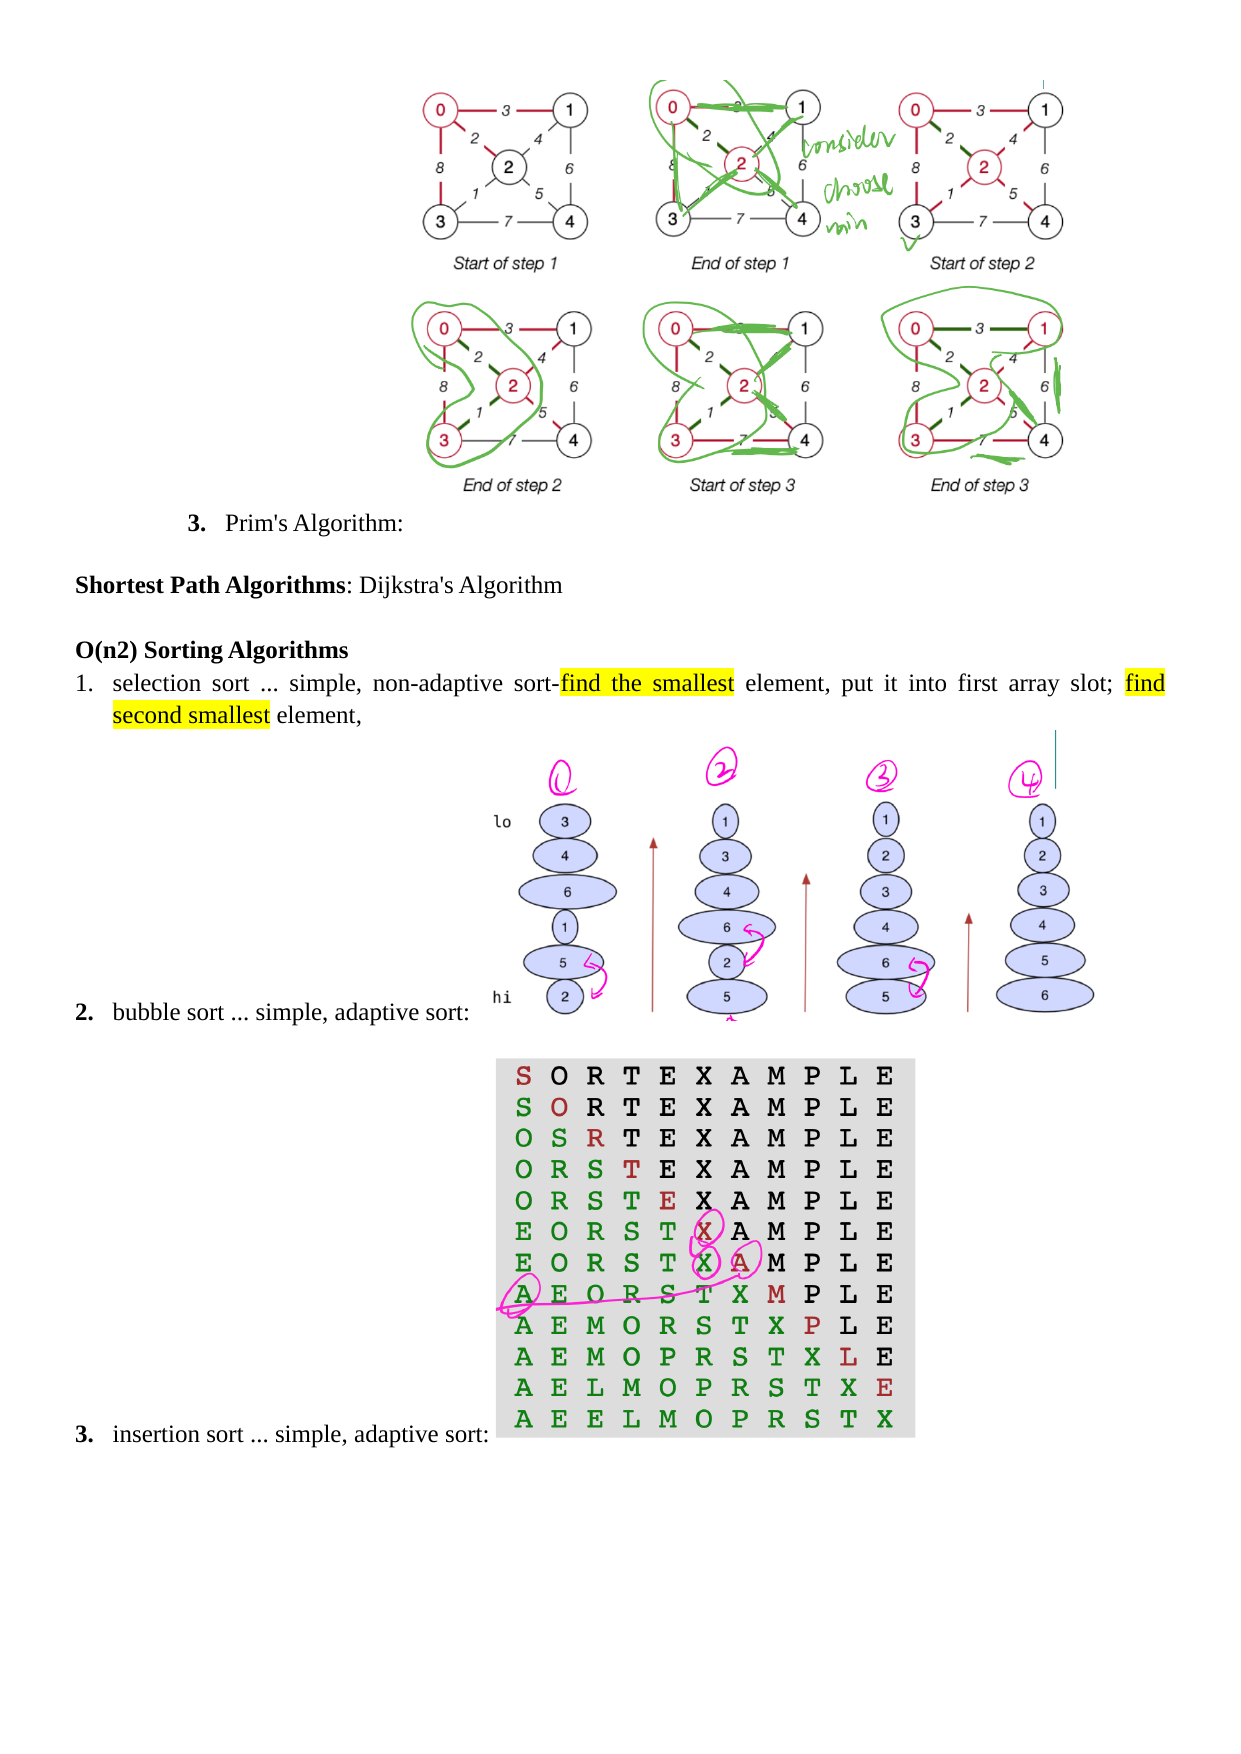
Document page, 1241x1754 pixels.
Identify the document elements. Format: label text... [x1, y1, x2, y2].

list selection sort ... simple, non-adaptive sort-find the smallest element, put it into first array slot; find second smallest element, [75, 666, 1165, 731]
picture [476, 730, 1095, 1021]
text O(n2) Sorting Algorithms [75, 633, 1165, 666]
picture [410, 80, 1103, 532]
picture [495, 1055, 916, 1443]
text Shortest Path Algorithms: Dijkstra's Algorithm [75, 568, 1165, 601]
